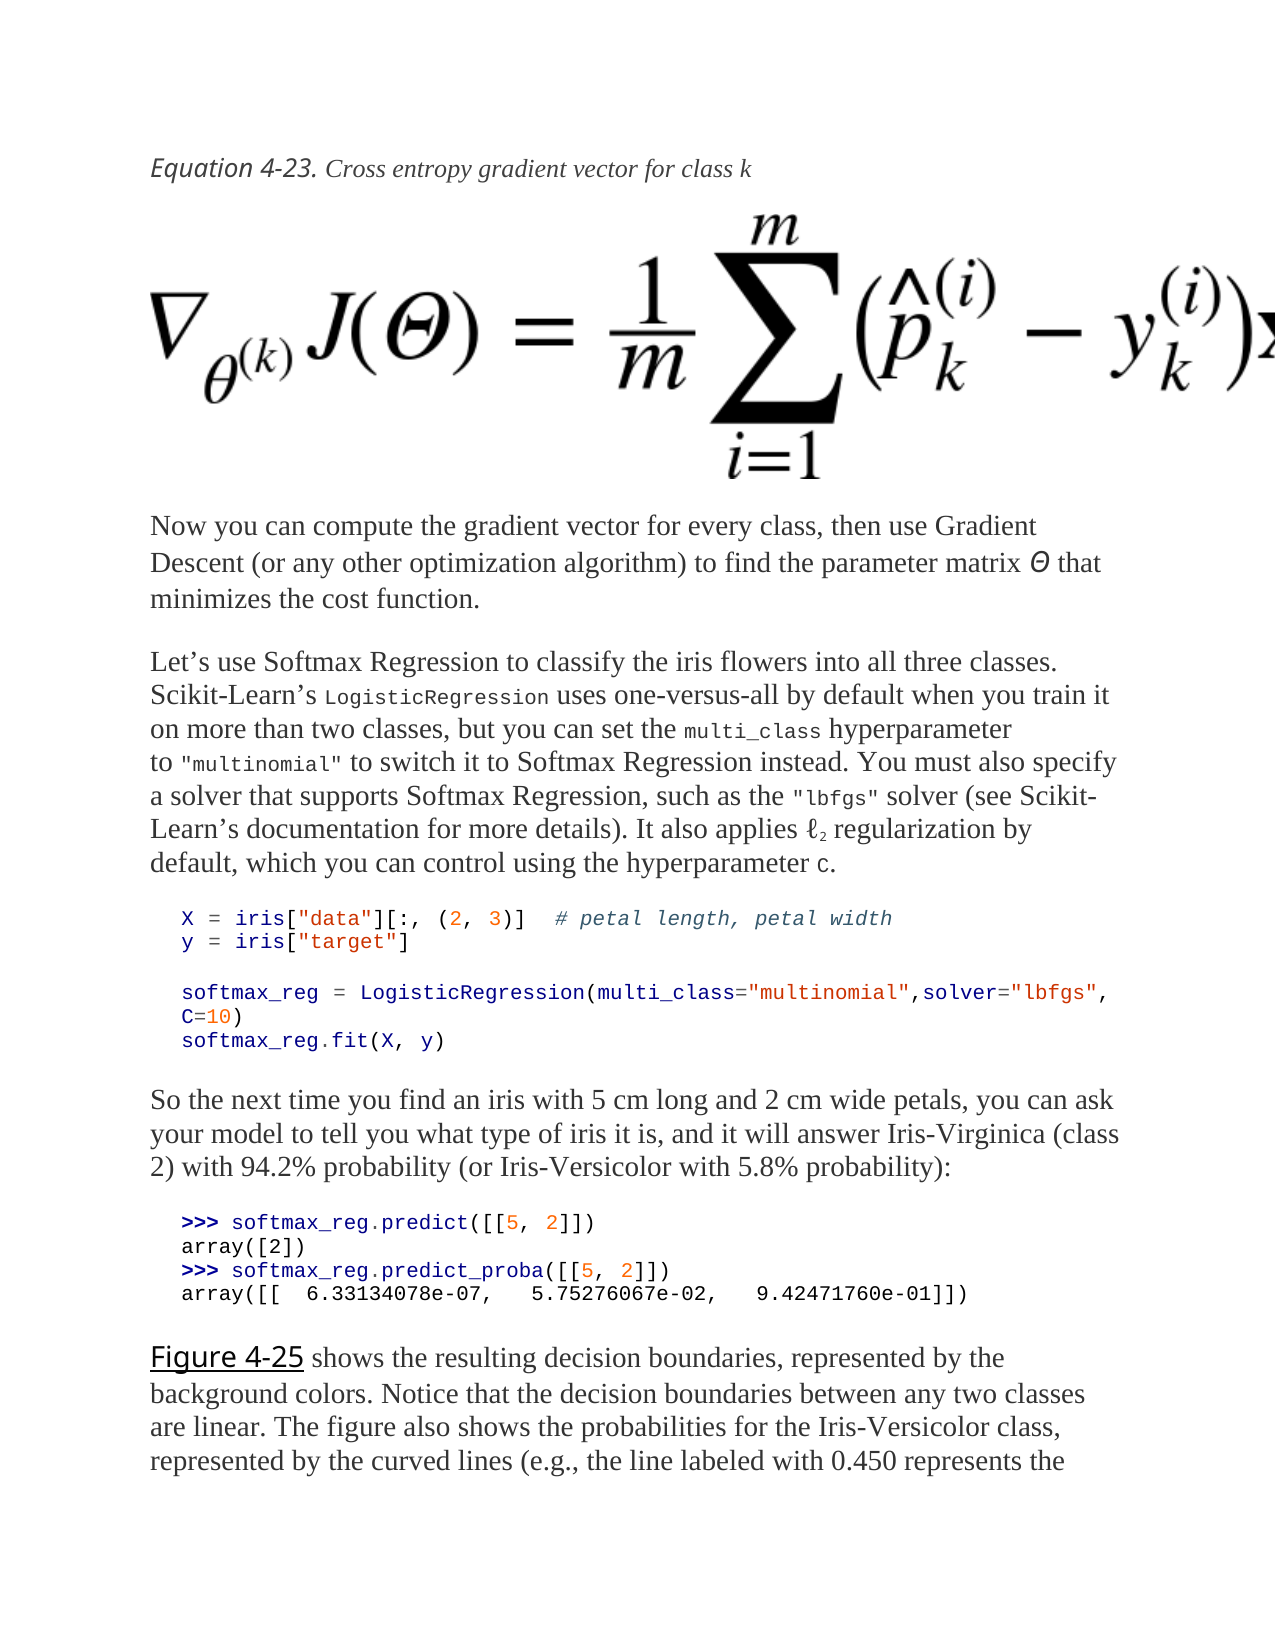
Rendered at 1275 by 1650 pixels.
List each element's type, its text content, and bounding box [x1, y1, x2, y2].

picture [150, 214, 1275, 479]
text X = iris["data"][:, (2, 3)] # petal length, petal width [181, 908, 1125, 932]
text array([[ 6.33134078e-07, 5.75276067e-02, 9.42471760e-01]]) [181, 1283, 1125, 1307]
text softmax_reg.fit(X, y) [181, 1030, 1125, 1053]
text y = iris["target"] [181, 932, 1125, 955]
text array([2]) [181, 1236, 1125, 1259]
text Equation 4-23. Cross entropy gradient vector for class k [150, 150, 1125, 186]
text softmax_reg = LogisticRegression(multi_class="multinomial",solver="lbfgs", C=10) [181, 982, 1125, 1030]
text So the next time you find an iris with 5 cm long and 2 cm wide petals, you can ask your model to tell you what type of iris it is, and it will answer Iris-Virginica (class 2) with 94.2% probability (or Iris-Versicolor with 5.8% probability): [150, 1082, 1125, 1183]
text Now you can compute the gradient vector for every class, then use Gradient Descent (or any other optimization algorithm) to find the parameter matrix Θ that minimizes the cost function. [150, 508, 1125, 615]
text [150, 1336, 1125, 1476]
text >>> softmax_reg.predict_proba([[5, 2]]) [181, 1259, 1125, 1283]
text >>> softmax_reg.predict([[5, 2]]) [181, 1212, 1125, 1236]
text Let’s use Softmax Regression to classify the iris flowers into all three classes. Scikit-Learn’s LogisticRegression uses one-versus-all by default when you train it on more than two classes, but you can set the multi_class hyperparameter to "multinomial" to switch it to Softmax Regression instead. You must also specify a solver that supports Softmax Regression, such as the "lbfgs" solver (see Scikit-Learn’s documentation for more details). It also applies ℓ2 regularization by default, which you can control using the hyperparameter C. [150, 644, 1125, 879]
